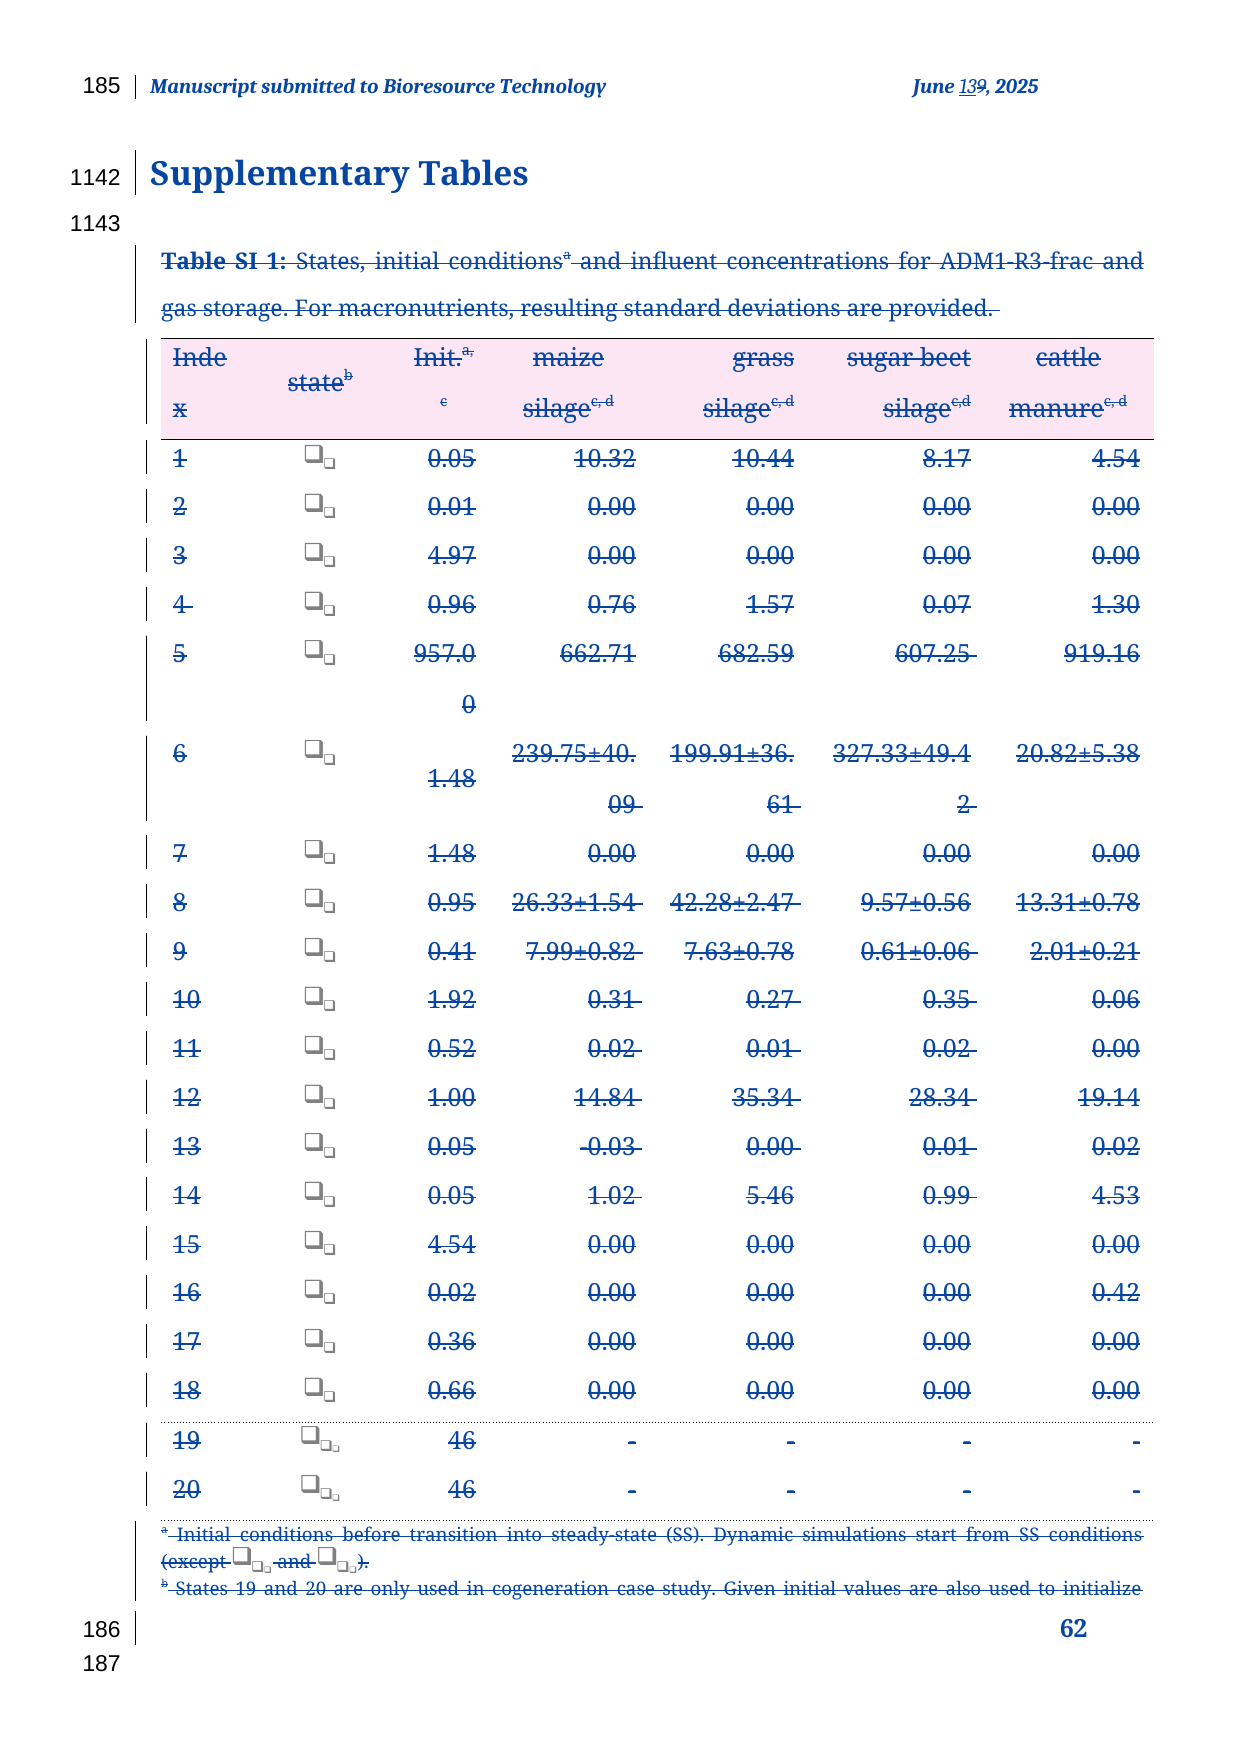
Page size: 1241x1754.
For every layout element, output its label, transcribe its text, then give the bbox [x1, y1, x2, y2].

subtitle Supplementary Tables [150, 150, 1090, 195]
table_header [150, 245, 1158, 338]
table_cell [150, 338, 1158, 1601]
